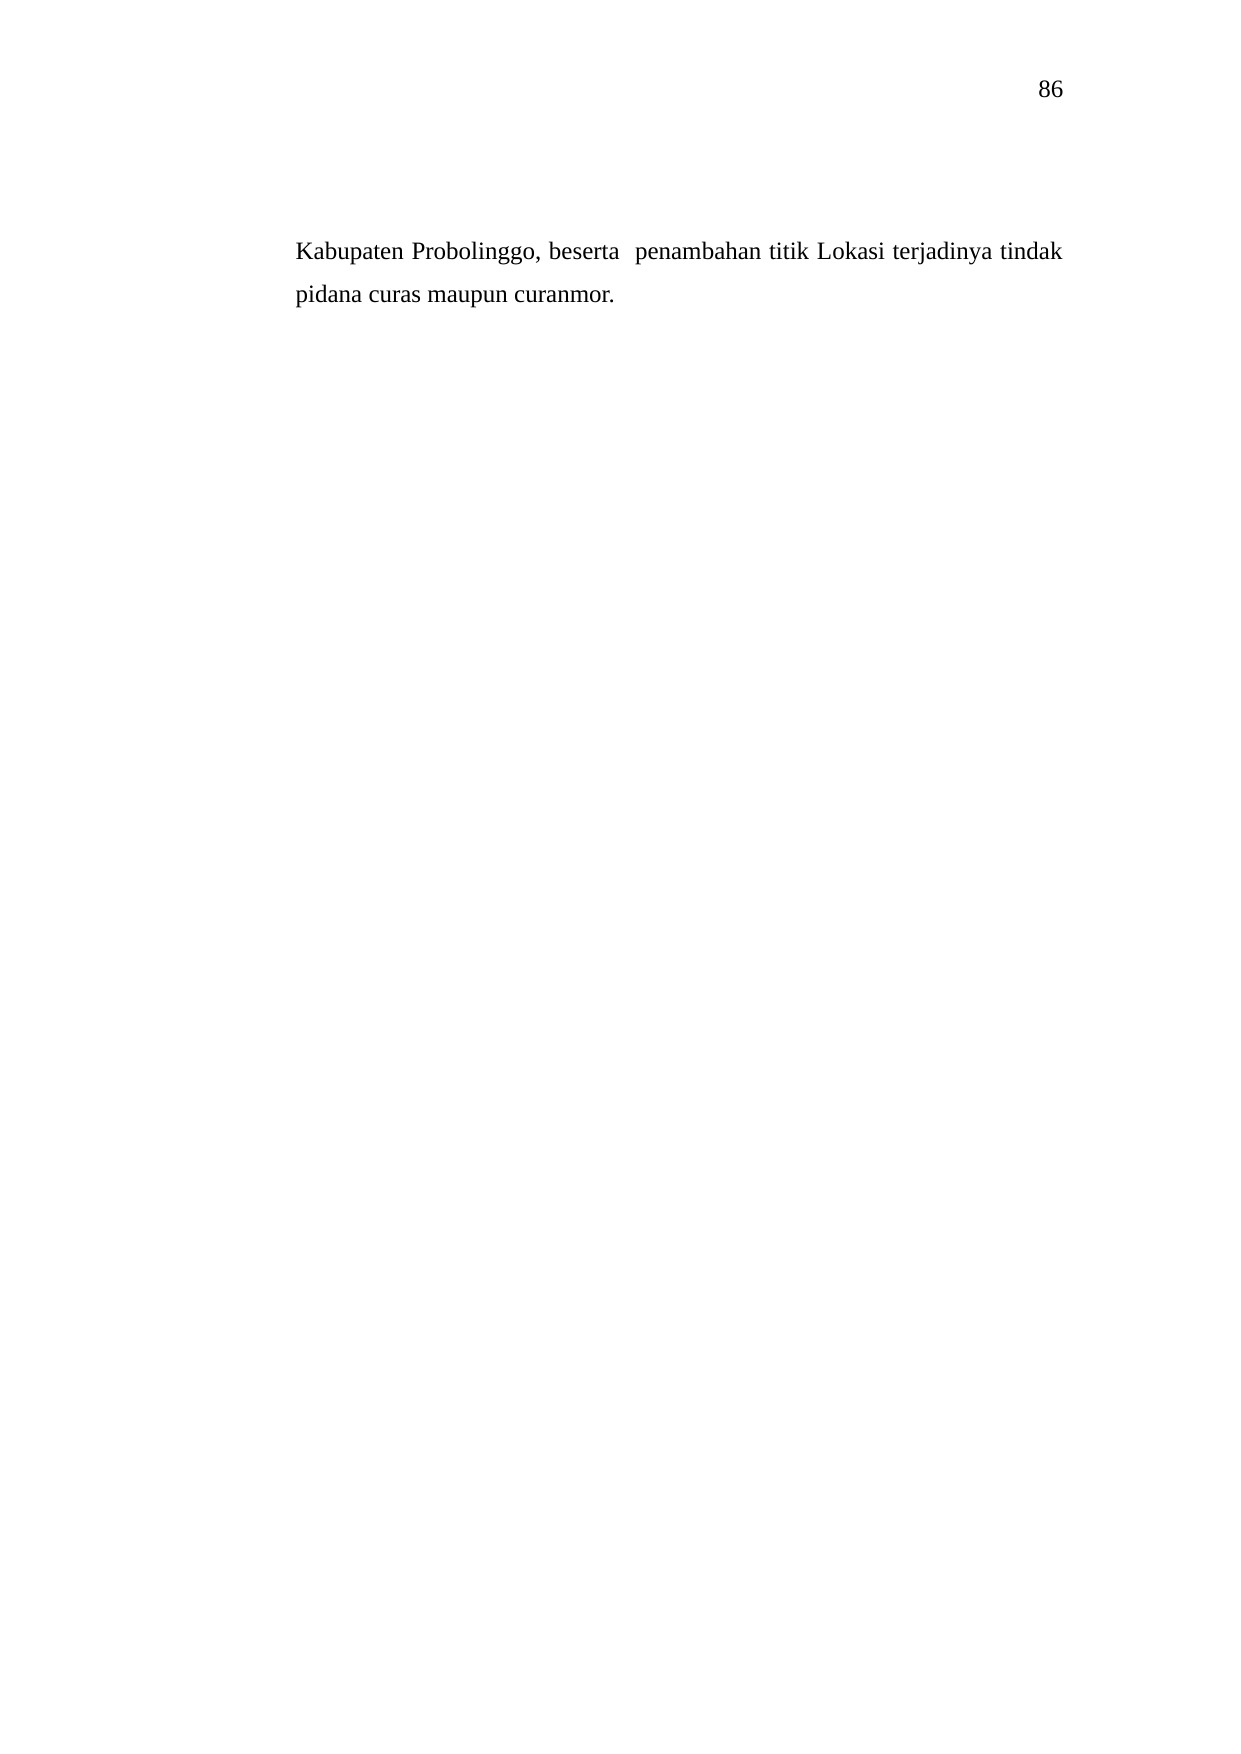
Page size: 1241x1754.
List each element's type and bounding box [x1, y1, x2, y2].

list [236, 236, 1063, 308]
